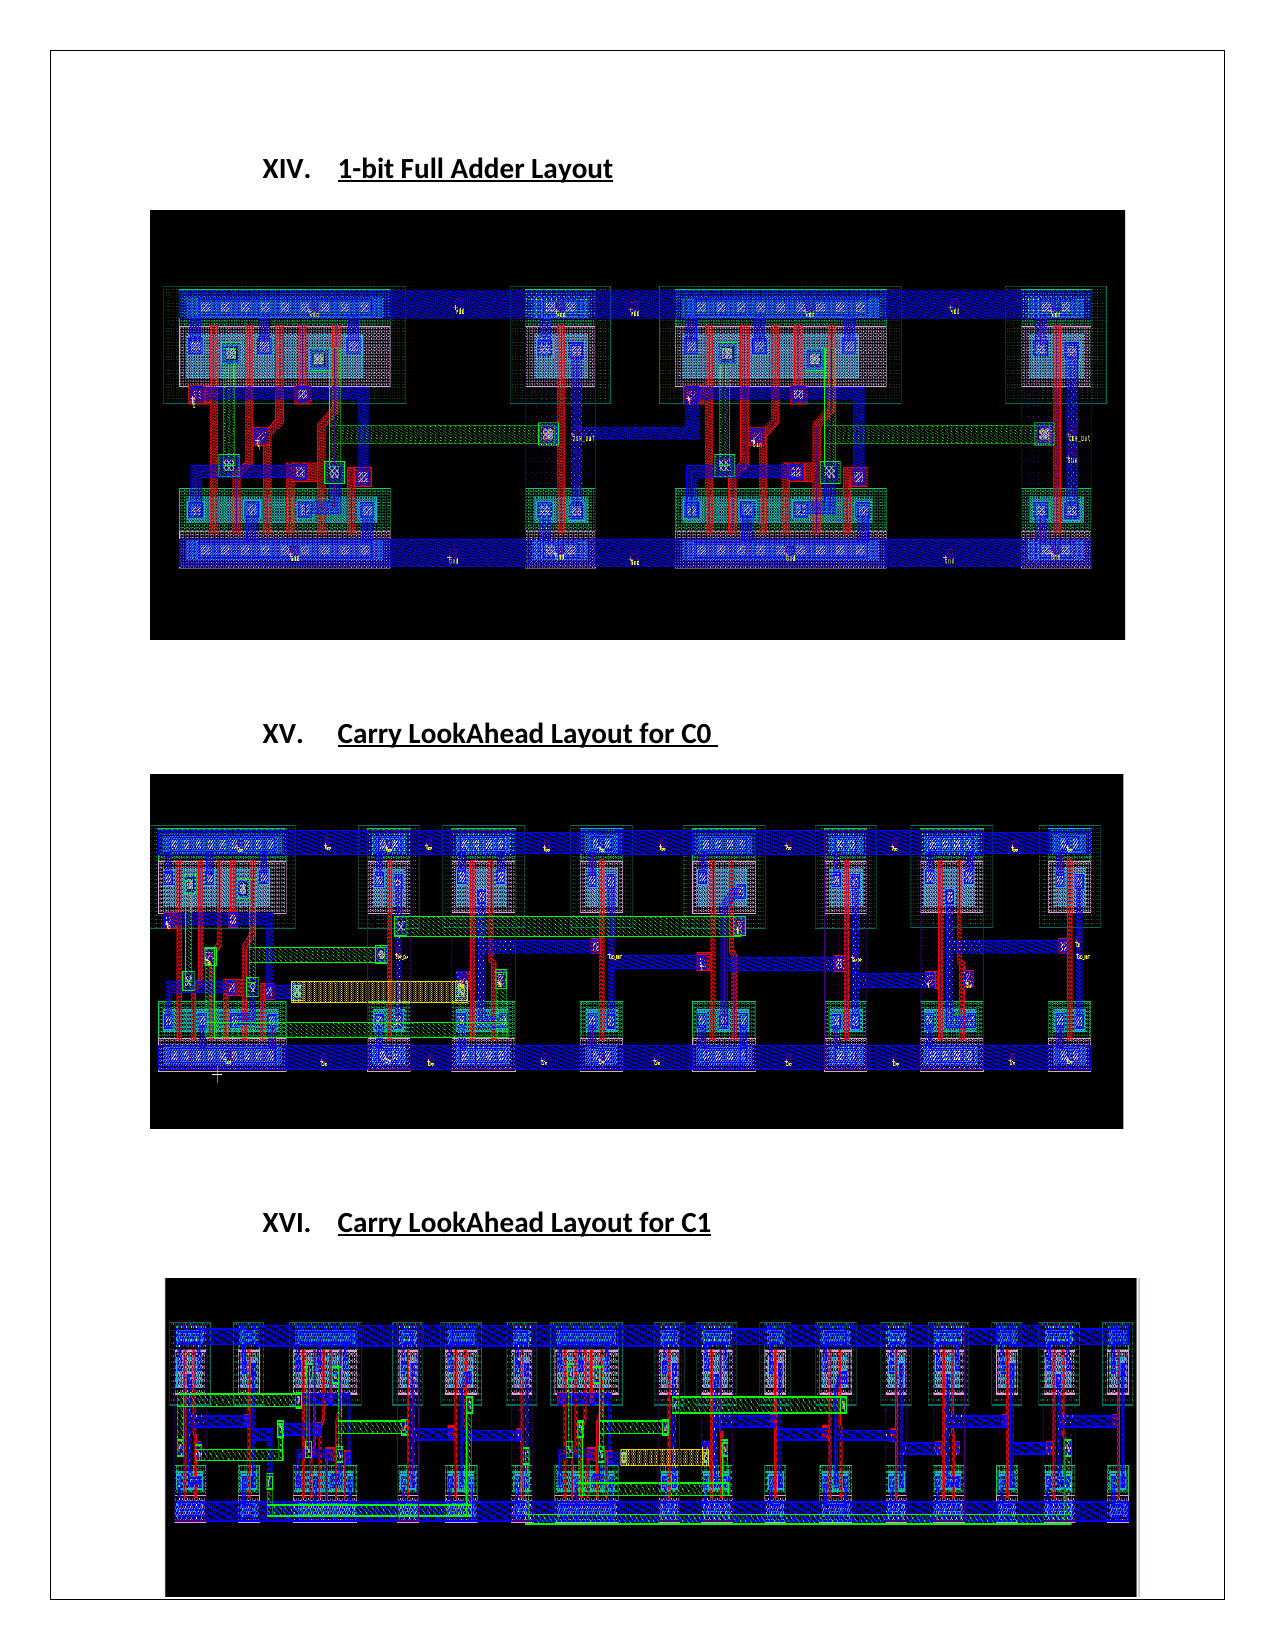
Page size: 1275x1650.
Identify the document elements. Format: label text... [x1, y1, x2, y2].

picture [164, 1278, 1140, 1597]
picture [150, 774, 1124, 1129]
list Carry LookAhead Layout for C1 [262, 1204, 1125, 1240]
list Carry LookAhead Layout for C0 [262, 715, 1125, 750]
picture [150, 210, 1125, 640]
list 1-bit Full Adder Layout [262, 150, 1125, 186]
